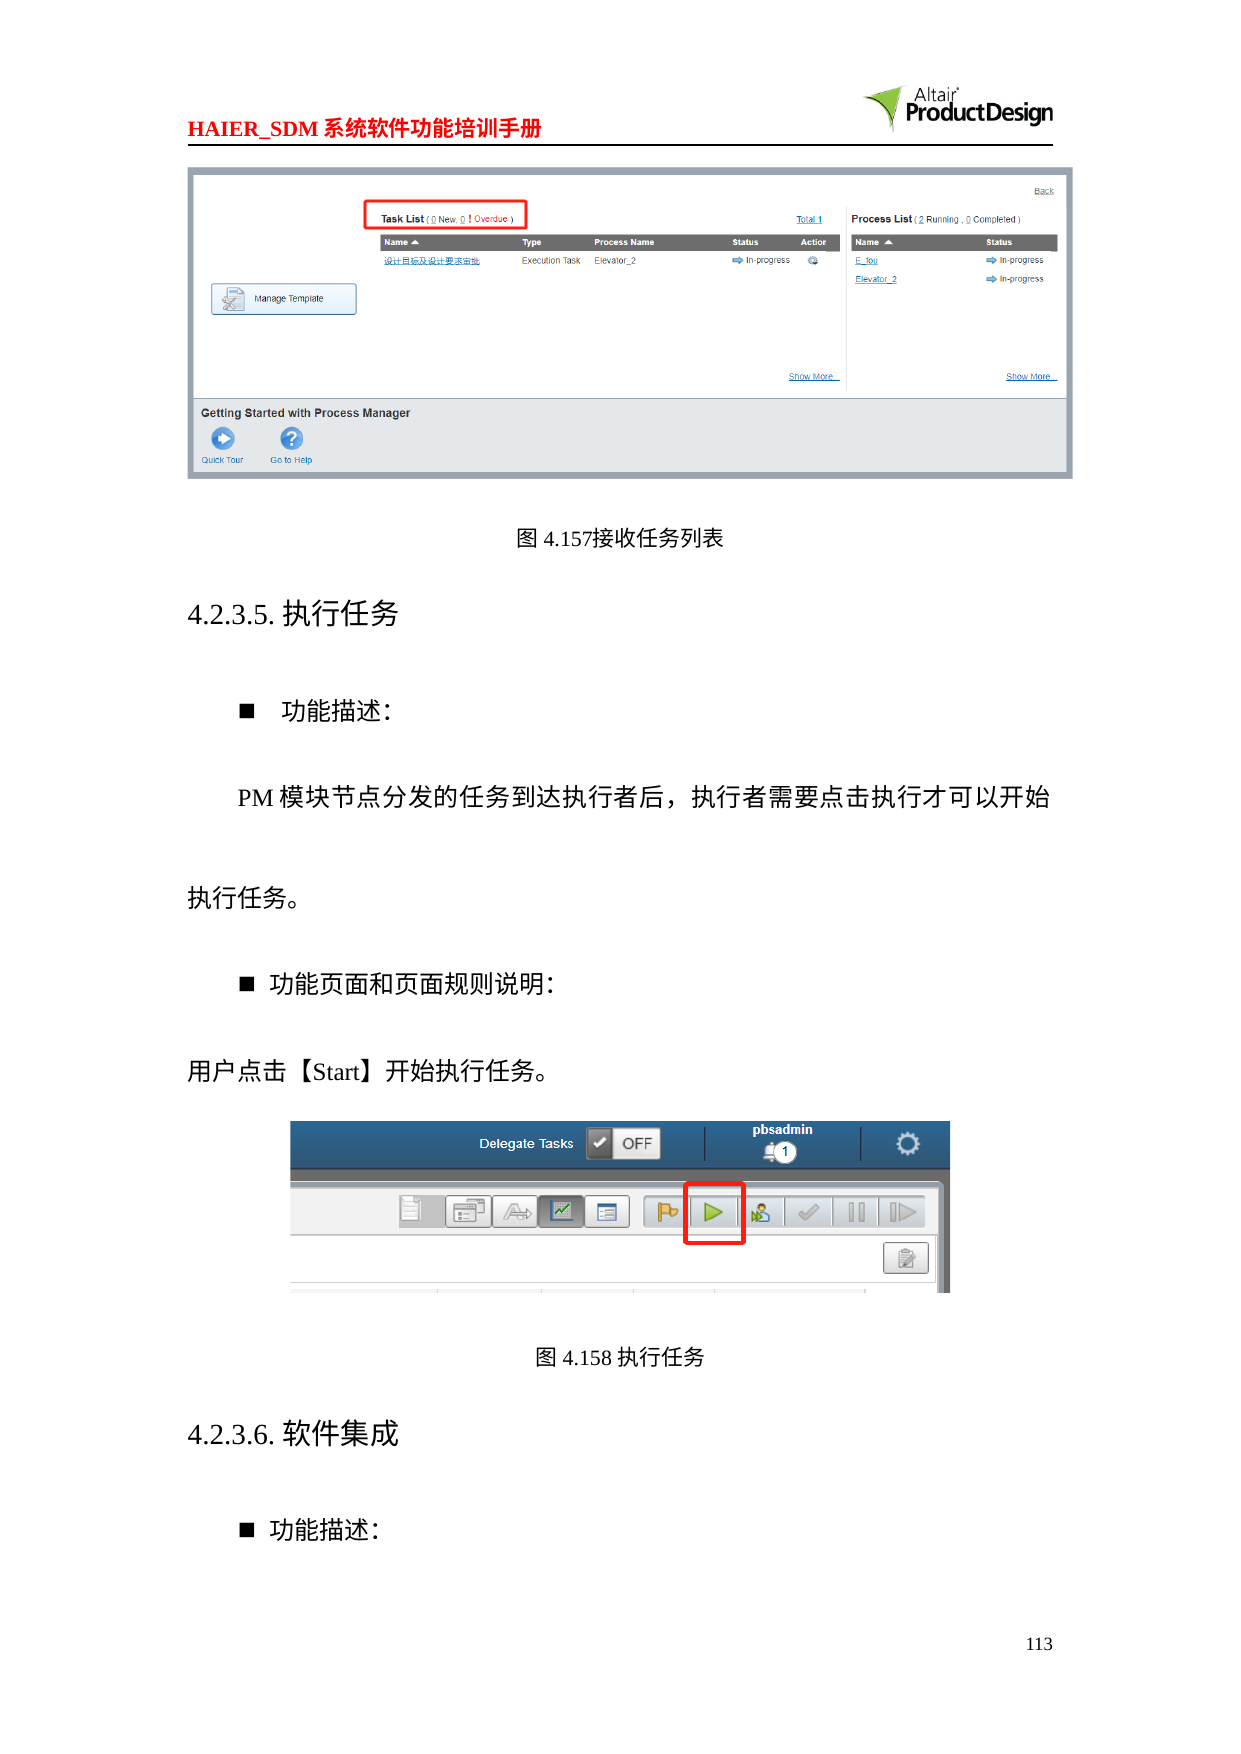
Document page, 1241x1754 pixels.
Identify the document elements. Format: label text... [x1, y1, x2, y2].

text PM模块节点分发的任务到达执行者后，执行者需要点击执行才可以开始执行任务。 [187, 761, 1053, 931]
subtitle 软件集成 [187, 1397, 1053, 1465]
list 功能描述： [237, 675, 1053, 743]
picture [187, 167, 1073, 479]
picture [862, 76, 1053, 137]
text 功能描述： [187, 1495, 1053, 1563]
text 用户点击【Start】开始执行任务。 [187, 1035, 1053, 1103]
text 功能页面和页面规则说明： [187, 949, 1053, 1017]
subtitle 执行任务 [187, 578, 1053, 646]
picture [290, 1121, 951, 1293]
